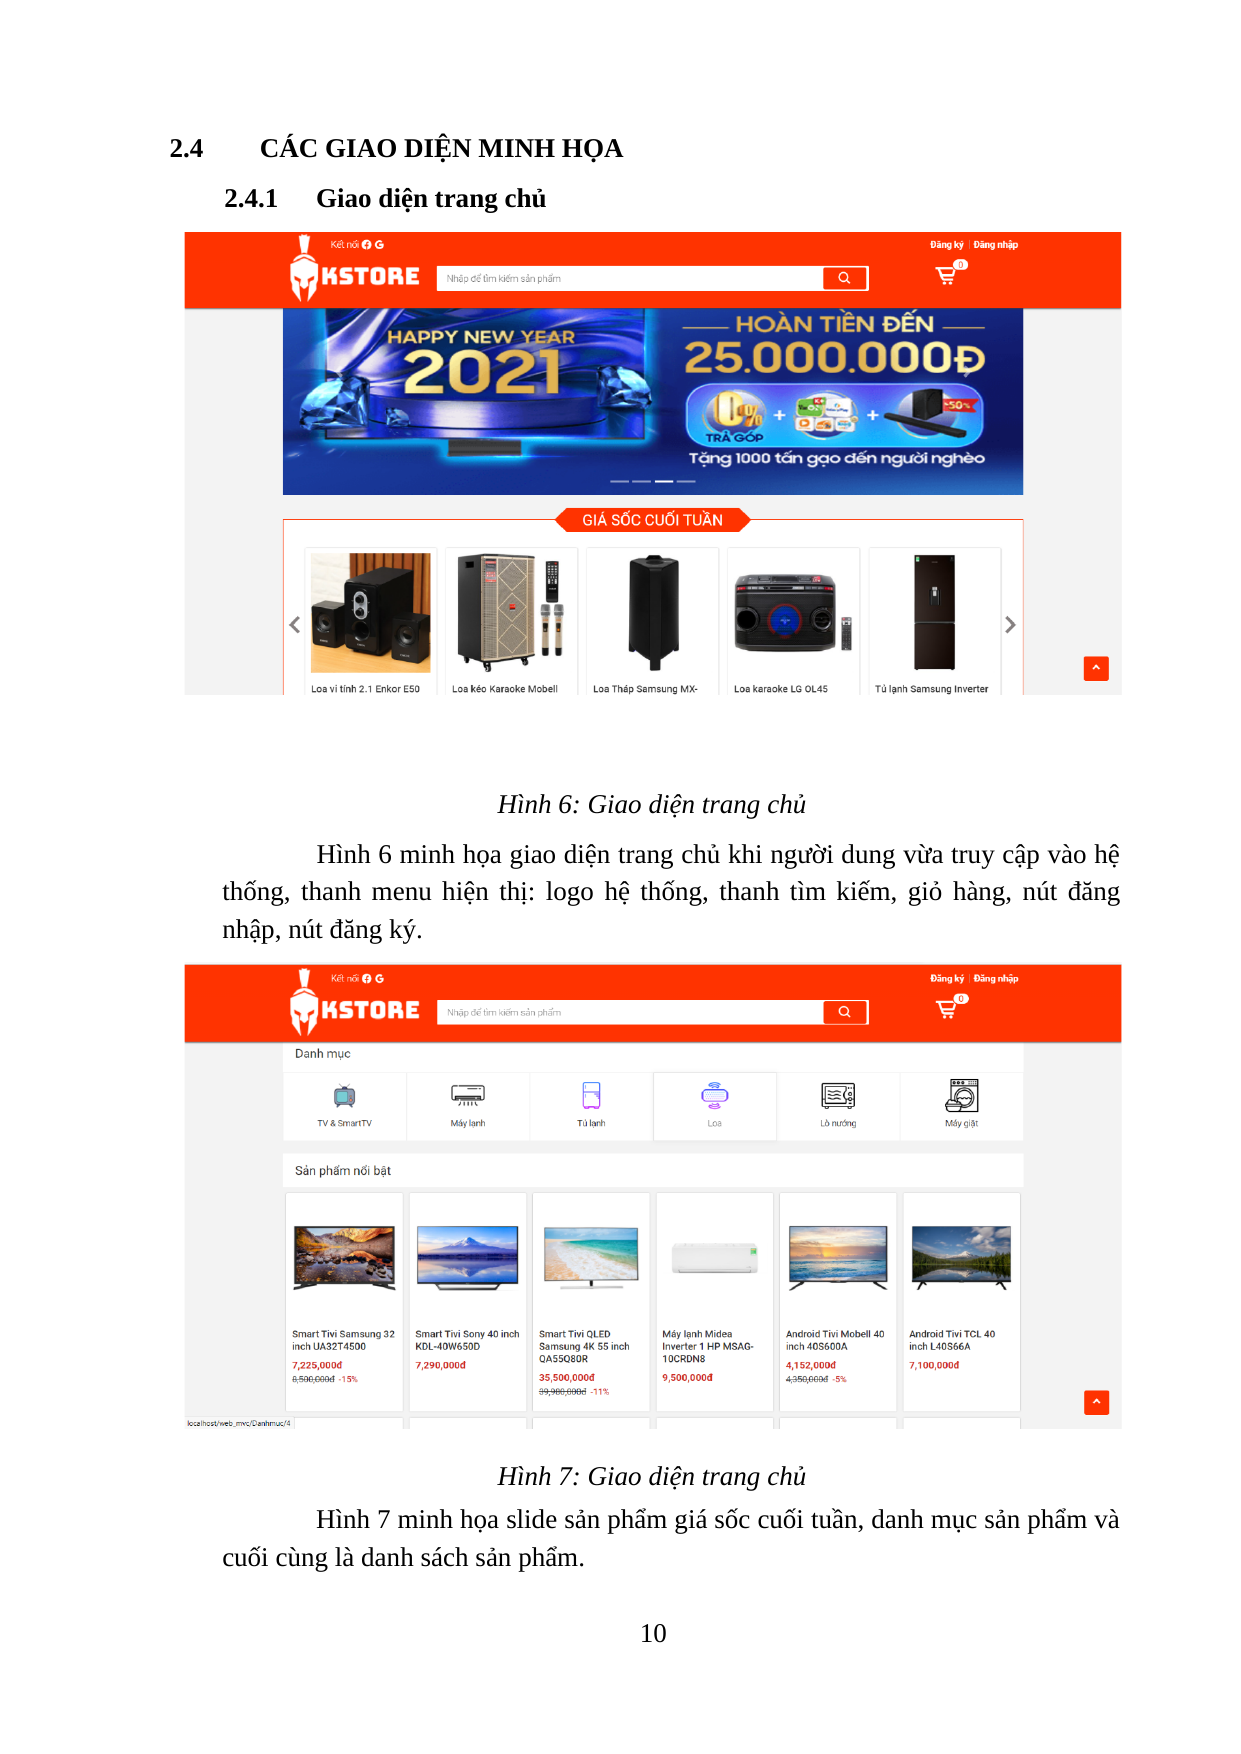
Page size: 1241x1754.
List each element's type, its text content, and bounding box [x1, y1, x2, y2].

list Giao diện trang chủ [278, 182, 1122, 213]
subtitle Hình 7: Giao diện trang chủ [184, 1460, 1122, 1491]
picture [184, 962, 1122, 1429]
picture [184, 232, 1122, 695]
list CÁC GIAO DIỆN MINH HỌA [203, 132, 1122, 164]
text Hình 6 minh họa giao diện trang chủ khi người dung vừa truy cập vào hệ thống, thanh menu hiện thị: logo hệ thống, thanh tìm kiếm, giỏ hàng, nút đăng nhập, nút đăng ký. [222, 838, 1122, 944]
text Hình 7 minh họa slide sản phẩm giá sốc cuối tuần, danh mục sản phẩm và cuối cùng là danh sách sản phẩm. [222, 1503, 1122, 1572]
subtitle Hình 6: Giao diện trang chủ [184, 788, 1122, 819]
